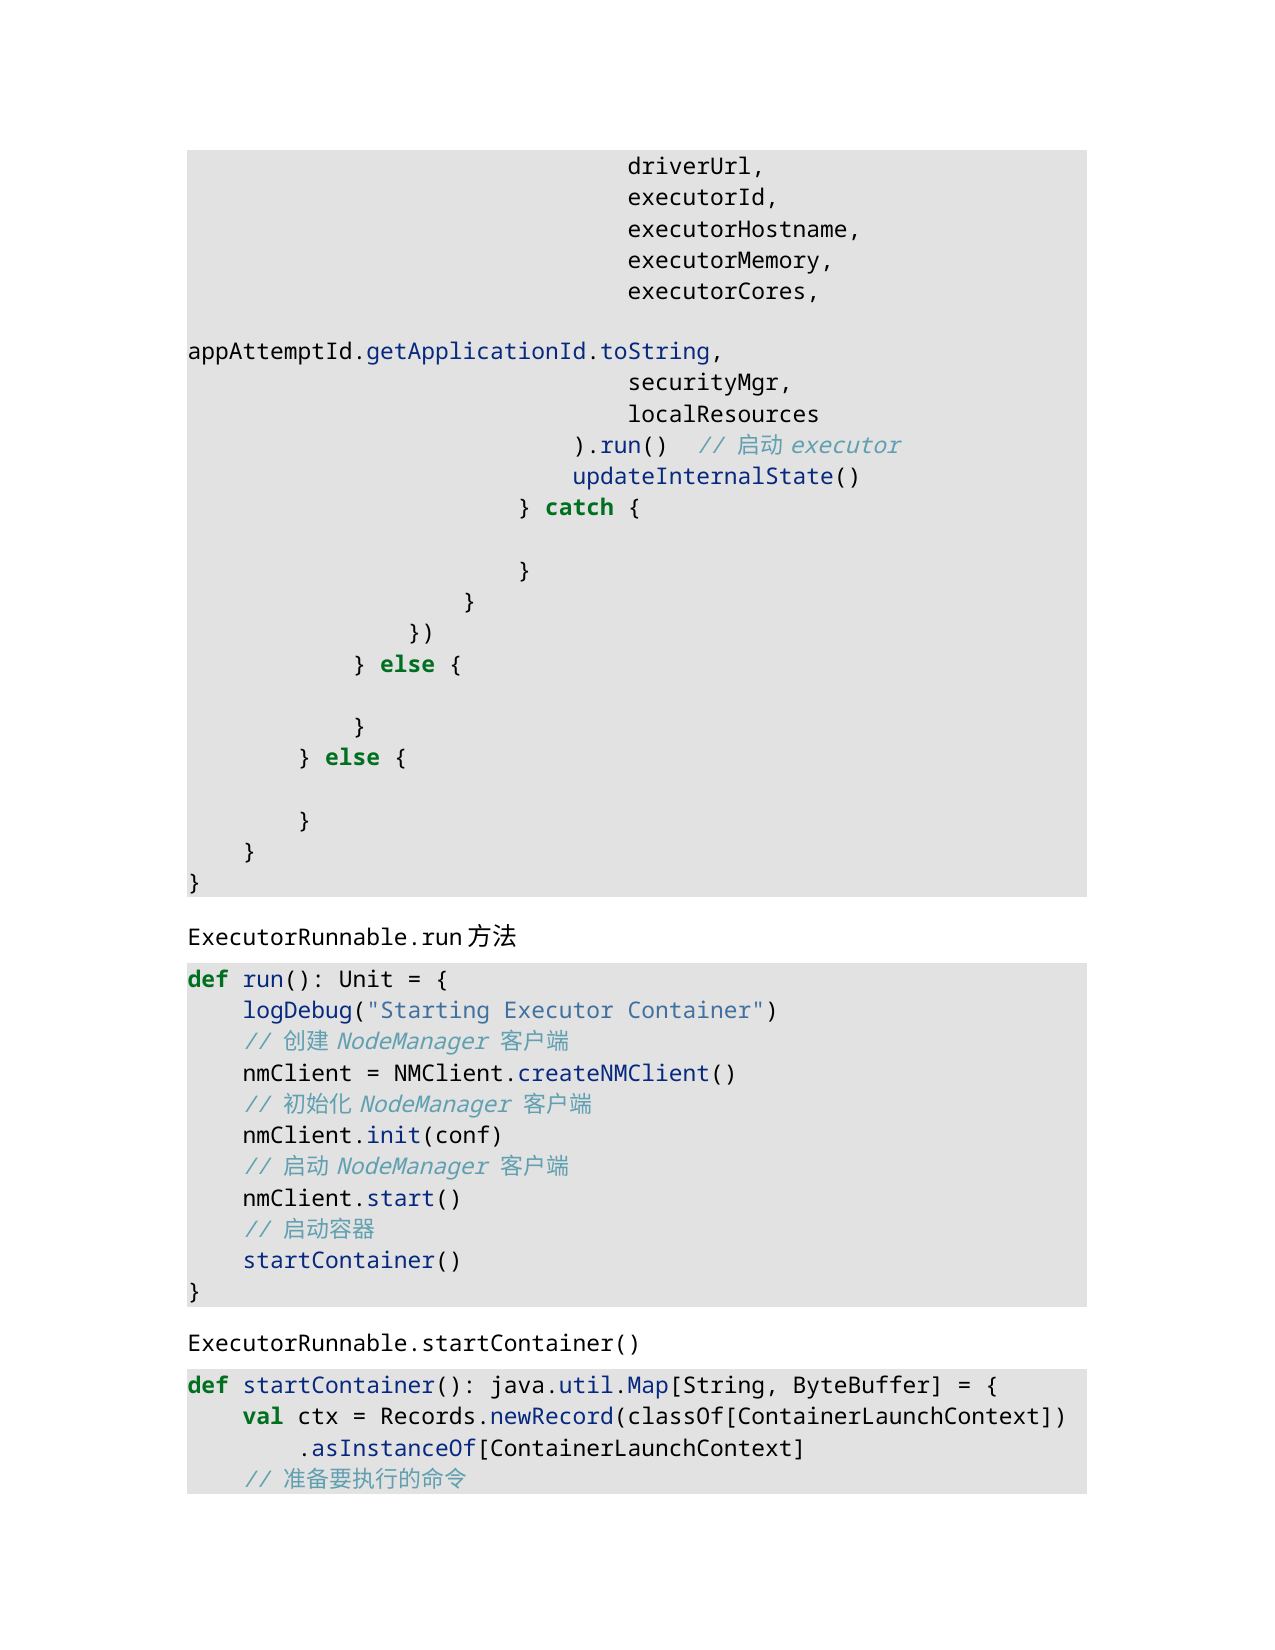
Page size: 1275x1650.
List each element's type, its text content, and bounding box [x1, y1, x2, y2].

text ExecutorRunnable.startContainer() [187, 1327, 1087, 1359]
text ExecutorRunnable.run方法 [187, 918, 1087, 952]
text def run(): Unit = { logDebug("Starting Executor Container") // 创建 NodeManager 客户端 nmClient = NMClient.createNMClient() // 初始化 NodeManager 客户端 nmClient.init(conf) // 启动 NodeManager 客户端 nmClient.start() // 启动容器 startContainer() } [201, 963, 1087, 1307]
